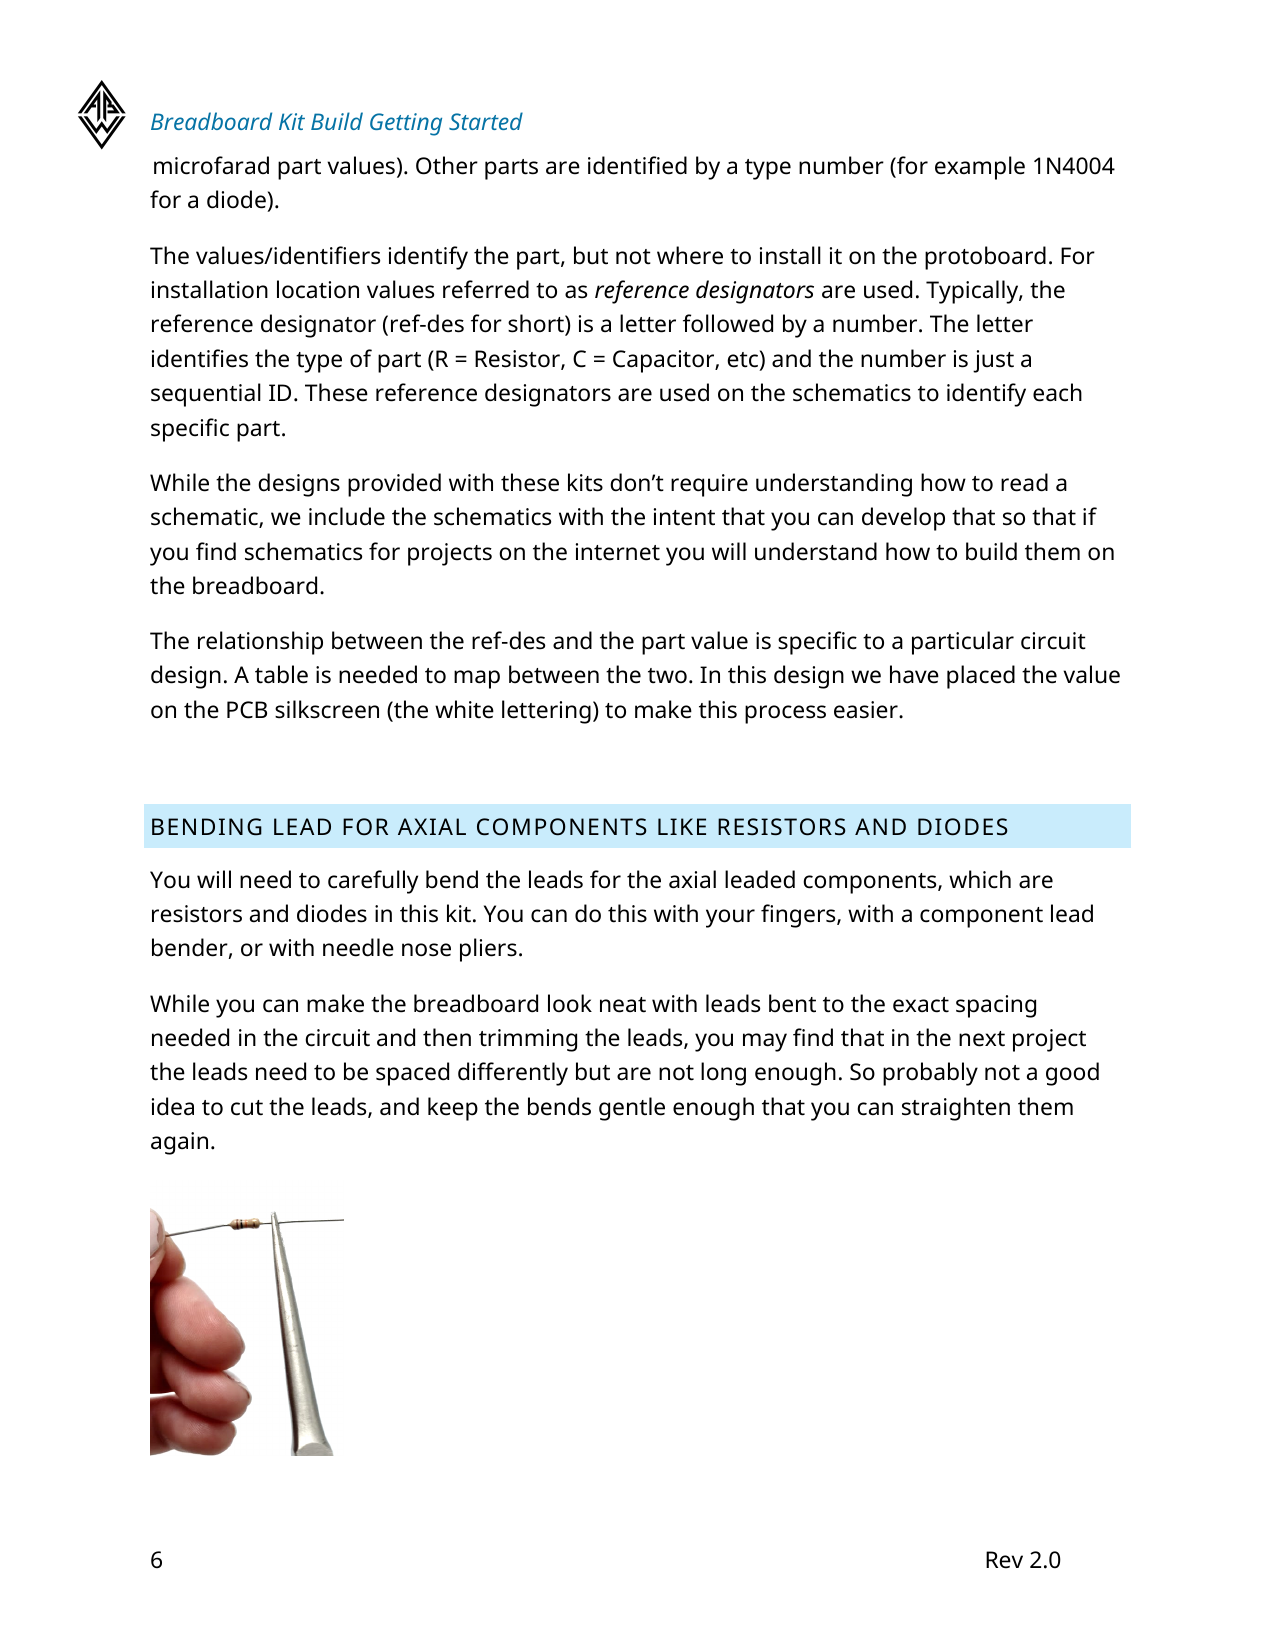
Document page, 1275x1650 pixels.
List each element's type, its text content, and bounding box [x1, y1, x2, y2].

subtitle Bending lead for axial components like resistors and diodes [150, 810, 1125, 842]
picture [150, 1180, 344, 1456]
picture [71, 75, 134, 155]
text The values/identifiers identify the part, but not where to install it on the protoboard. For installation location values referred to as reference designators are used. Typically, the reference designator (ref-des for short) is a letter followed by a number. The letter identifies the type of part (R = Resistor, C = Capacitor, etc) and the number is just a sequential ID. These reference designators are used on the schematics to identify each specific part. [150, 239, 1125, 443]
text While you can make the breadboard look neat with leads bent to the exact spacing needed in the circuit and then trimming the leads, you may find that in the next project the leads need to be spaced differently but are not long enough. So probably not a good idea to cut the leads, and keep the bends gentle enough that you can straighten them again. [150, 987, 1125, 1156]
text You will need to carefully bend the leads for the axial leaded components, which are resistors and diodes in this kit. You can do this with your fingers, with a component lead bender, or with needle nose pliers. [150, 863, 1125, 963]
text The relationship between the ref-des and the part value is specific to a particular circuit design. A table is needed to map between the two. In this design we have placed the value on the PCB silkscreen (the white lettering) to make this process easier. [150, 625, 1125, 725]
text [150, 150, 1125, 216]
text While the designs provided with these kits don’t require understanding how to read a schematic, we include the schematics with the intent that you can develop that so that if you find schematics for projects on the internet you will understand how to build them on the breadboard. [150, 467, 1125, 601]
